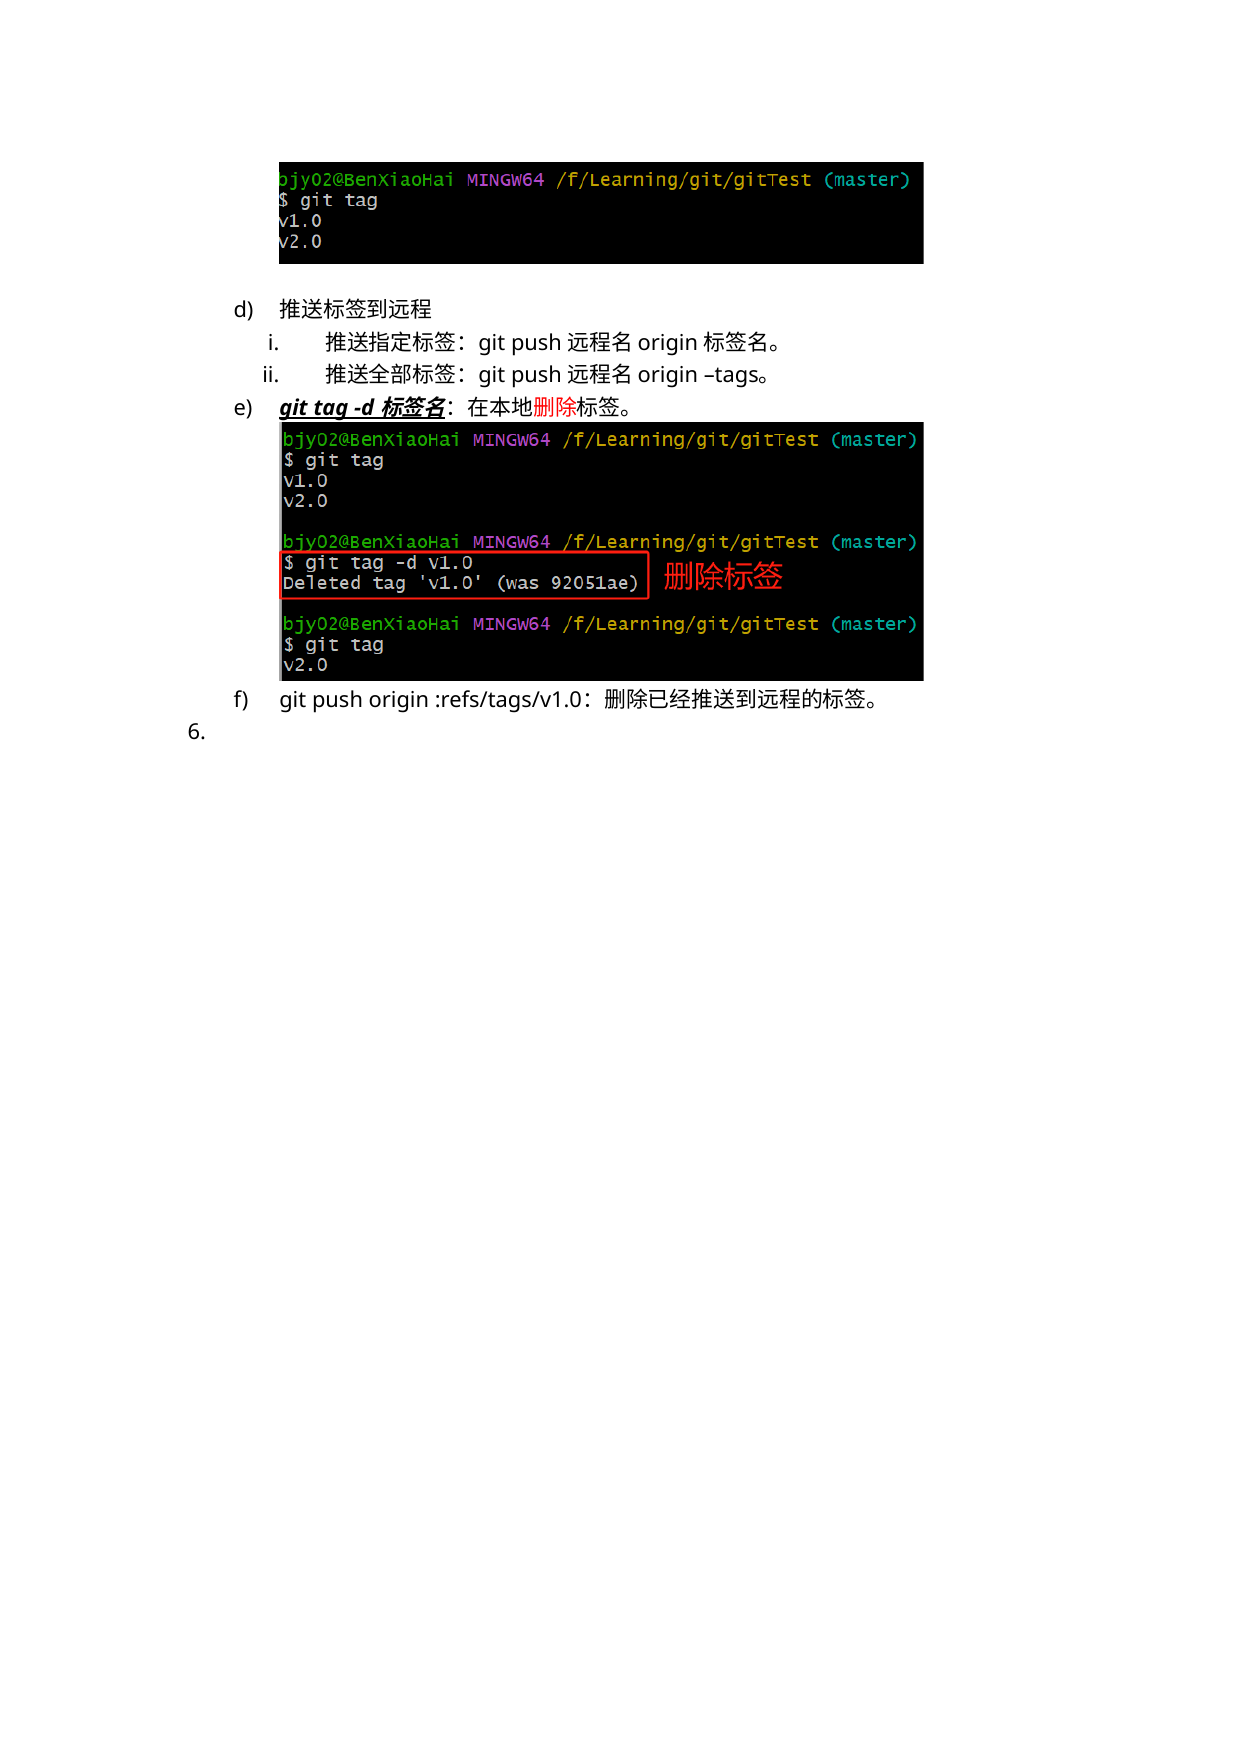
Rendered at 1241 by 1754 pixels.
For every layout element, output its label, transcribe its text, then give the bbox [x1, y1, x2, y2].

list git push origin :refs/tags/v1.0：删除已经推送到远程的标签。 [233, 682, 1053, 714]
picture [279, 162, 924, 264]
picture [279, 422, 924, 681]
list git tag -d 标签名：在本地删除标签。 [233, 389, 1053, 422]
list 推送标签到远程 [233, 292, 1053, 324]
list 推送全部标签：git push 远程名origin –tags。 [279, 357, 1053, 389]
list 推送指定标签：git push 远程名origin 标签名。 [279, 324, 1053, 357]
